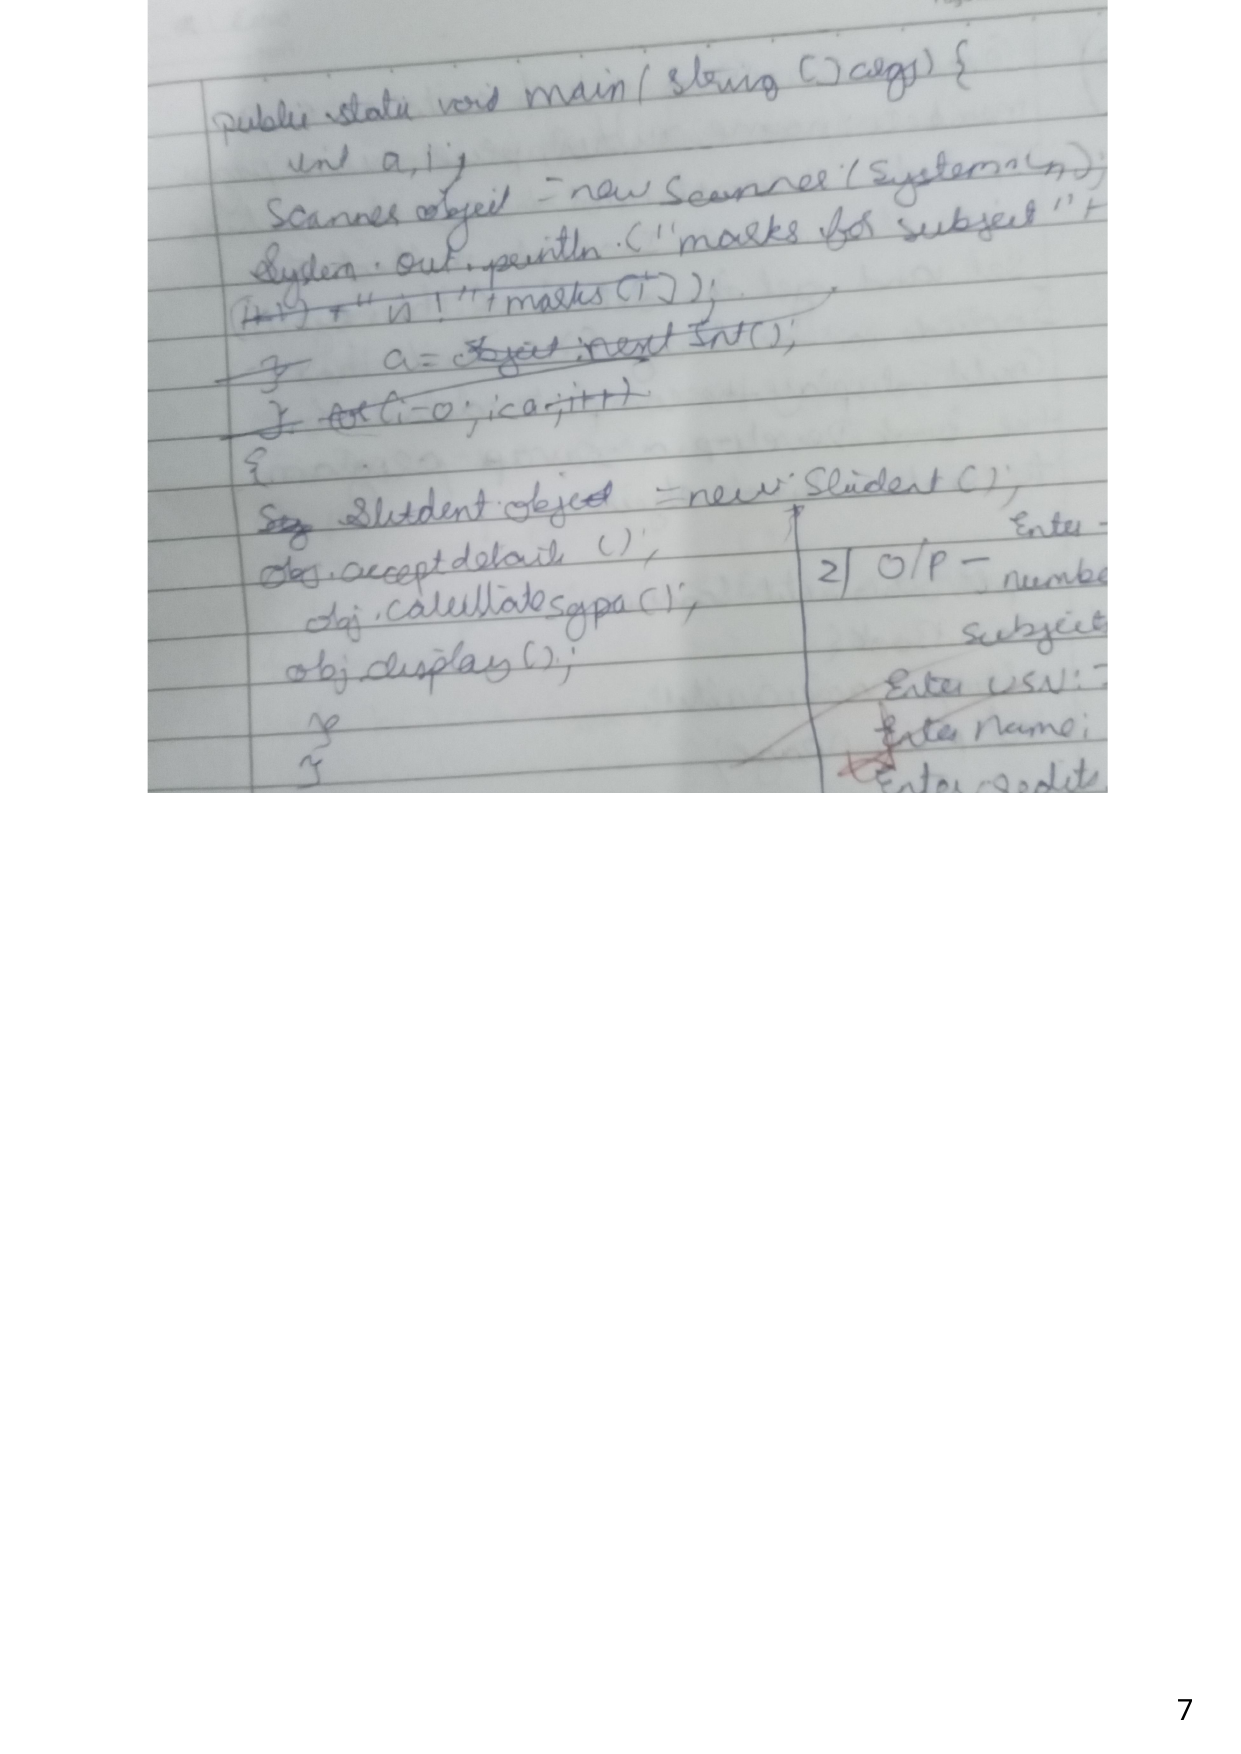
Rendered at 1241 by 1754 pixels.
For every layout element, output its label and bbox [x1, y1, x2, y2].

picture [147, 0, 1108, 793]
